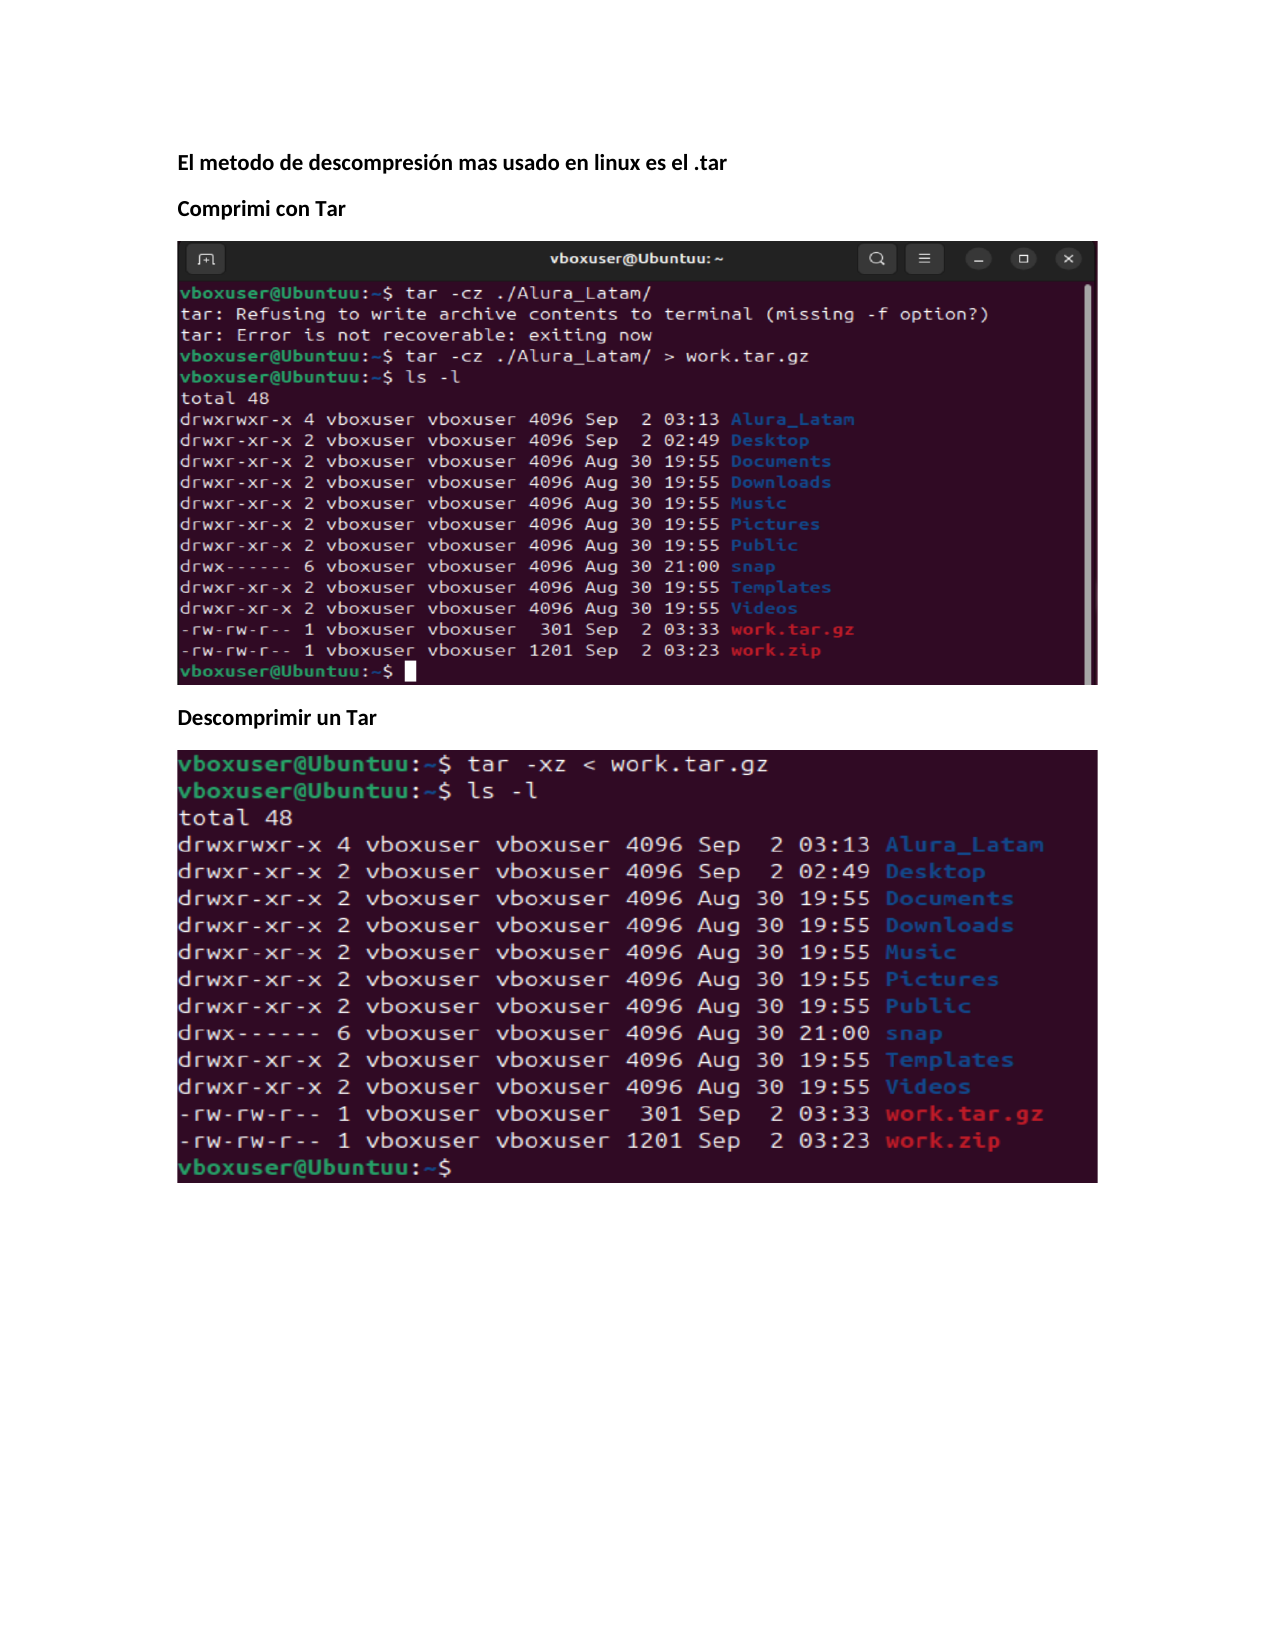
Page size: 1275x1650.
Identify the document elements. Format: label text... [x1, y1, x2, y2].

text El metodo de descompresión mas usado en linux es el .tar [177, 148, 1098, 176]
picture [177, 241, 1098, 685]
picture [177, 750, 1098, 1183]
text Descomprimir un Tar [177, 703, 1098, 731]
text Comprimi con Tar [177, 194, 1098, 222]
